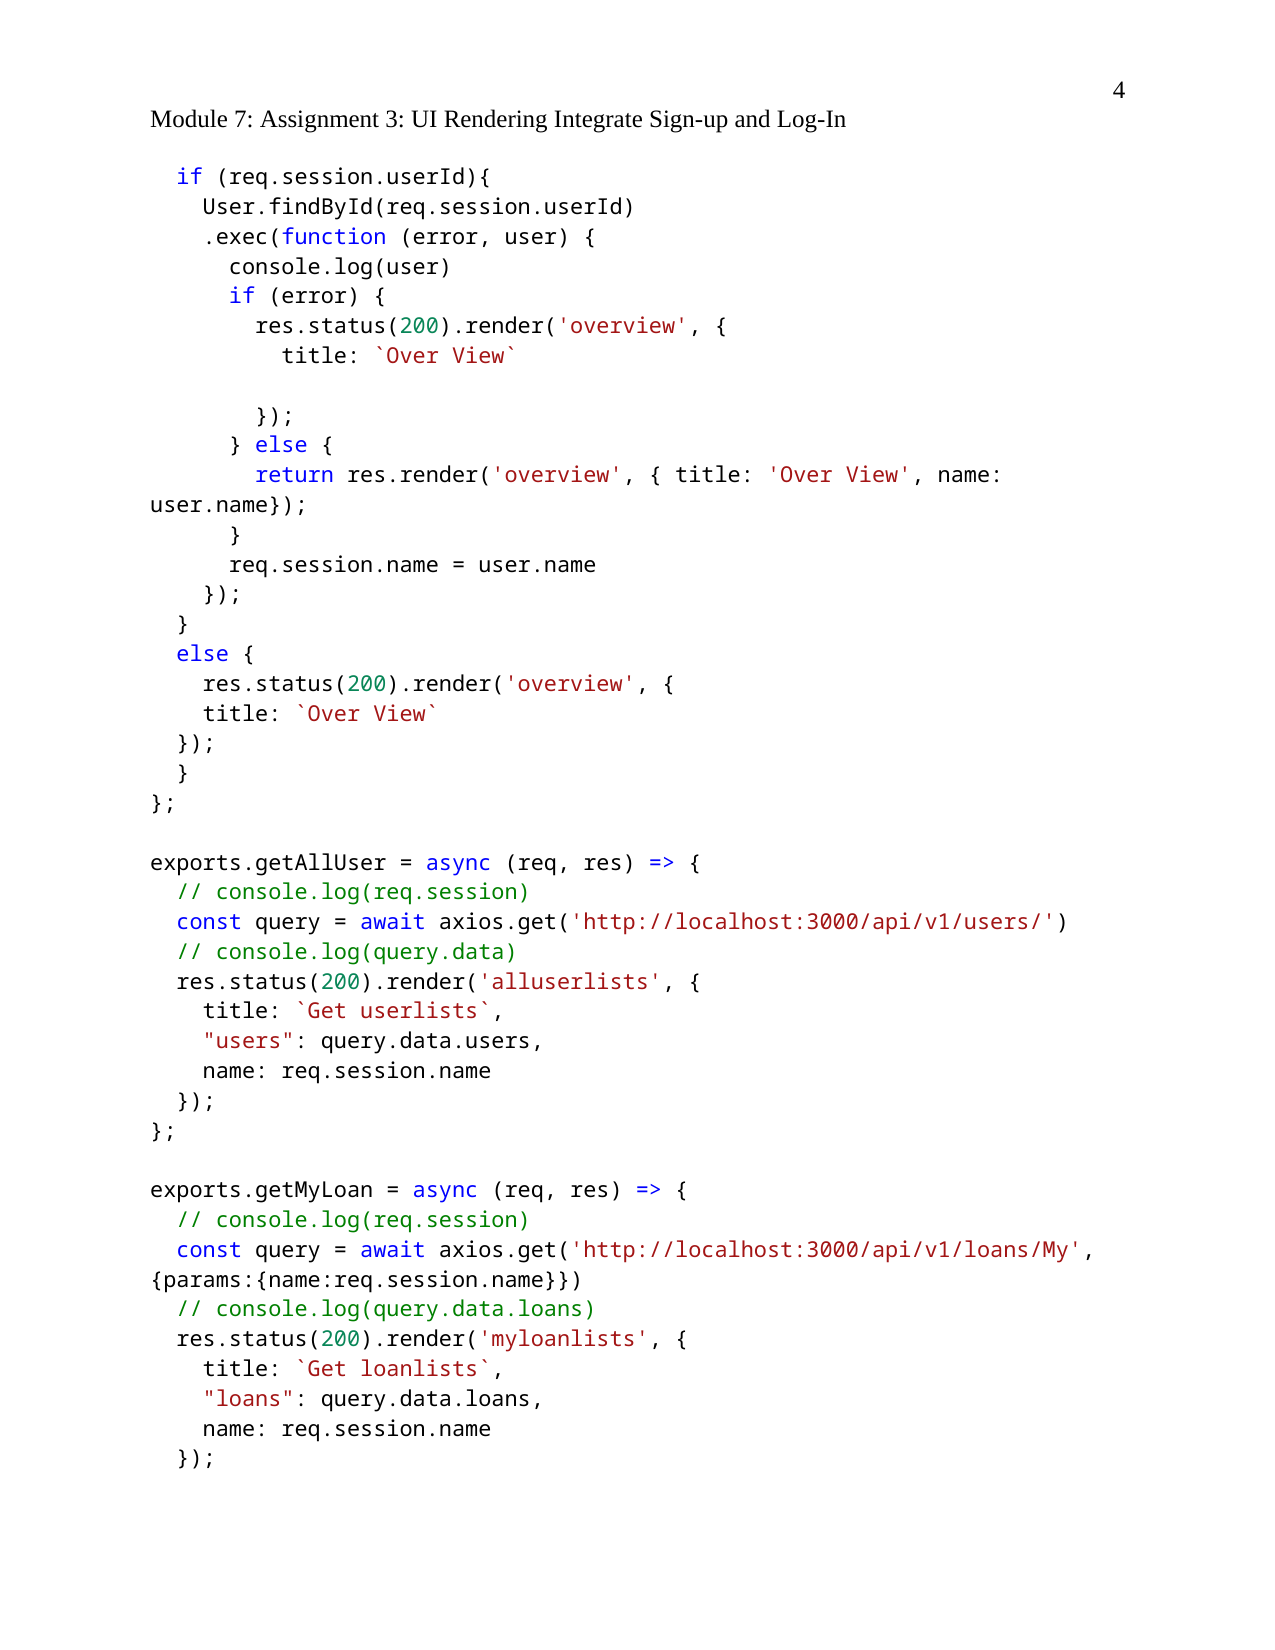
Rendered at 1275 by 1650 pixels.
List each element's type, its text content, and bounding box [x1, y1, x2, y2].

text } [150, 608, 1125, 638]
text name: req.session.name [150, 1055, 1125, 1085]
text }); [150, 578, 1125, 608]
text res.status(200).render('myloanlists', { [150, 1323, 1125, 1353]
text title: `Over View` [150, 340, 1125, 370]
text if (error) { [150, 280, 1125, 310]
text res.status(200).render('overview', { [150, 310, 1125, 340]
text // console.log(req.session) [150, 1204, 1125, 1234]
text const query = await axios.get('http://localhost:3000/api/v1/users/') [150, 906, 1125, 936]
text const query = await axios.get('http://localhost:3000/api/v1/loans/My',{params:{name:req.session.name}}) [150, 1234, 1125, 1293]
text else { [150, 638, 1125, 668]
text console.log(user) [150, 251, 1125, 280]
text res.status(200).render('overview', { [150, 668, 1125, 697]
text return res.render('overview', { title: 'Over View', name: user.name}); [150, 459, 1125, 519]
text }; [150, 787, 1125, 817]
text title: `Get userlists`, [150, 995, 1125, 1025]
text "loans": query.data.loans, [150, 1383, 1125, 1412]
text } [150, 757, 1125, 787]
text name: req.session.name [150, 1412, 1125, 1442]
text title: `Get loanlists`, [150, 1353, 1125, 1383]
text if (req.session.userId){ [150, 161, 1125, 191]
text } else { [150, 429, 1125, 459]
text exports.getAllUser = async (req, res) => { [150, 846, 1125, 876]
text .exec(function (error, user) { [150, 221, 1125, 251]
text User.findById(req.session.userId) [150, 191, 1125, 221]
text }; [150, 1114, 1125, 1144]
text // console.log(req.session) [150, 876, 1125, 906]
text title: `Over View` [150, 697, 1125, 727]
text req.session.name = user.name [150, 548, 1125, 578]
text }); [150, 727, 1125, 757]
text }); [150, 1085, 1125, 1114]
text } [150, 519, 1125, 548]
text }); [150, 1442, 1125, 1472]
text // console.log(query.data.loans) [150, 1293, 1125, 1323]
text }); [150, 399, 1125, 429]
text exports.getMyLoan = async (req, res) => { [150, 1174, 1125, 1204]
text "users": query.data.users, [150, 1025, 1125, 1055]
text res.status(200).render('alluserlists', { [150, 966, 1125, 995]
text // console.log(query.data) [150, 936, 1125, 966]
